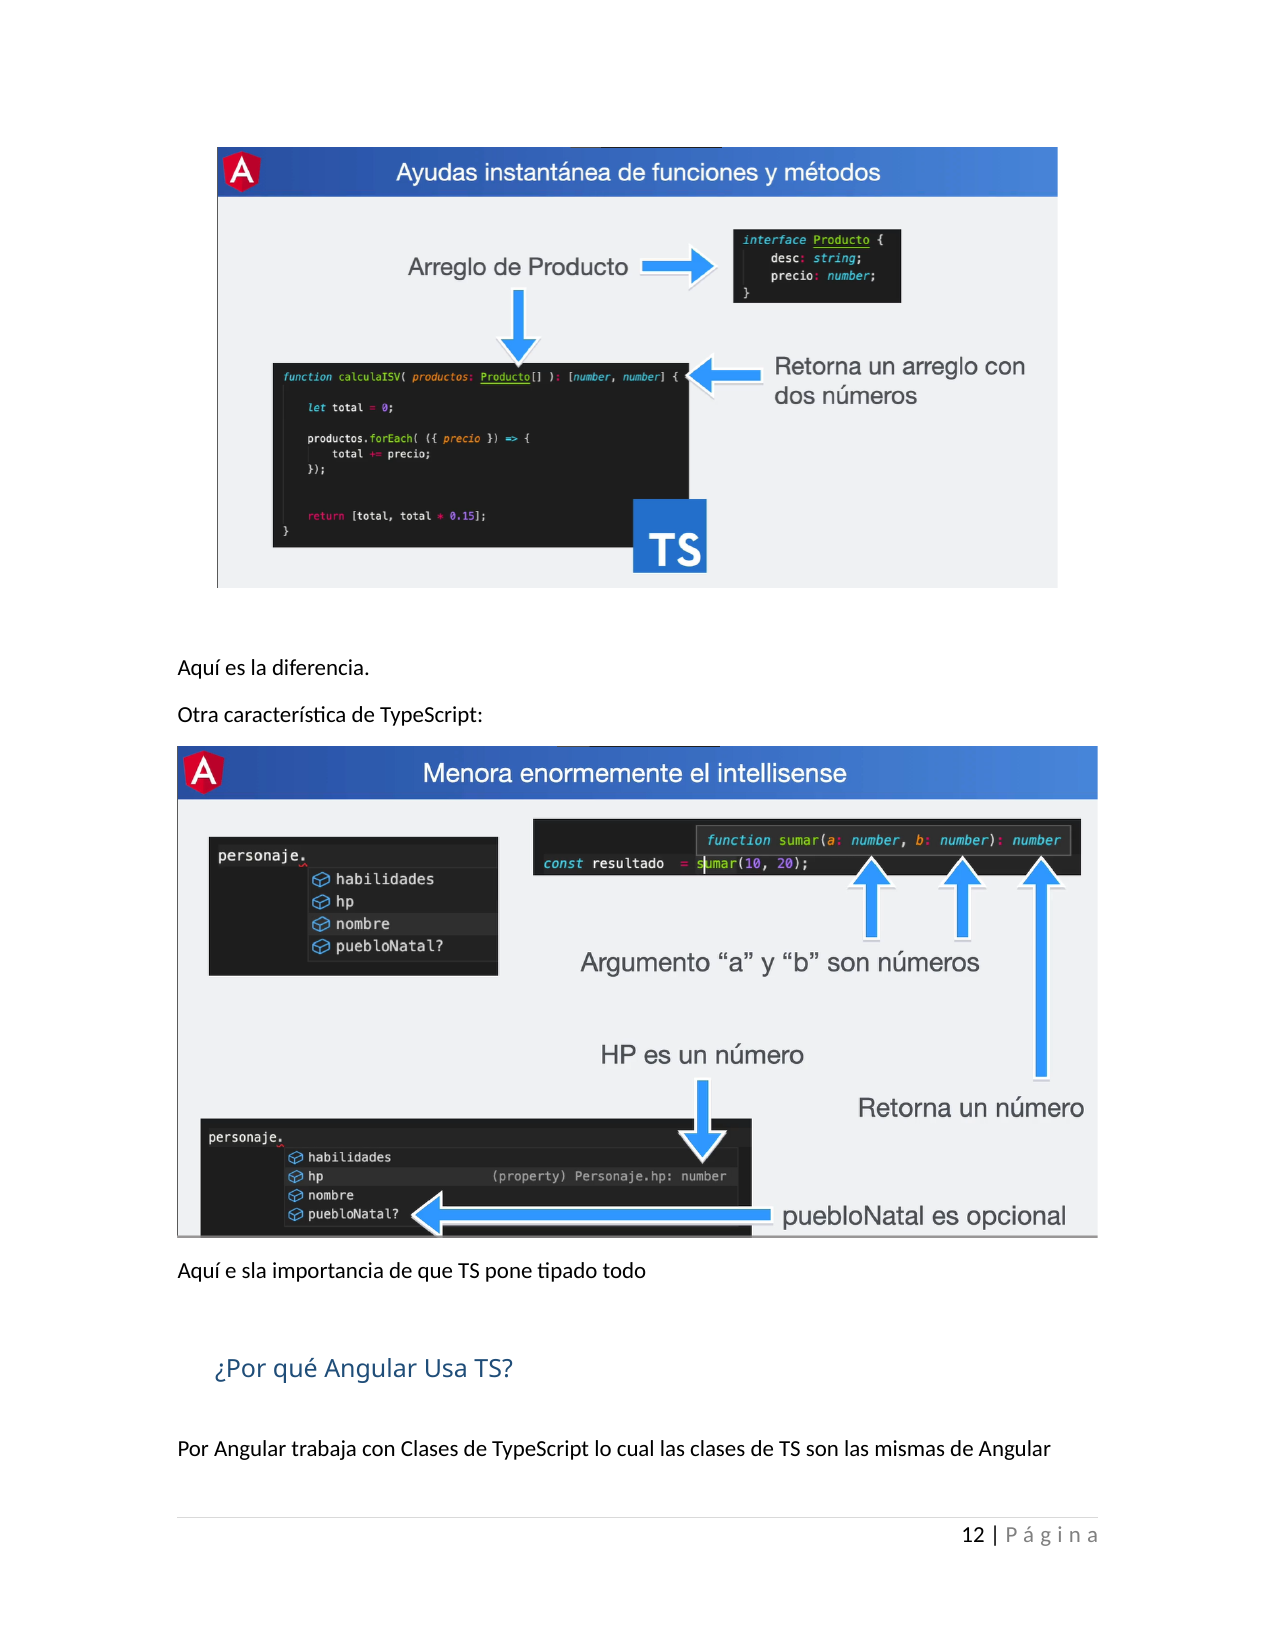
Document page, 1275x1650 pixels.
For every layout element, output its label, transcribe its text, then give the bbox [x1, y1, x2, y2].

subtitle ¿Por qué Angular Usa TS? [215, 1350, 1098, 1384]
text Por Angular trabaja con Clases de TypeScript lo cual las clases de TS son las mismas de Angular [177, 1434, 1098, 1462]
text Aquí e sla importancia de que TS pone tipado todo [177, 1257, 1098, 1285]
picture [177, 746, 1098, 1238]
picture [217, 147, 1058, 588]
text Otra característica de TypeScript: [177, 700, 1098, 728]
text Aquí es la diferencia. [177, 653, 1098, 681]
